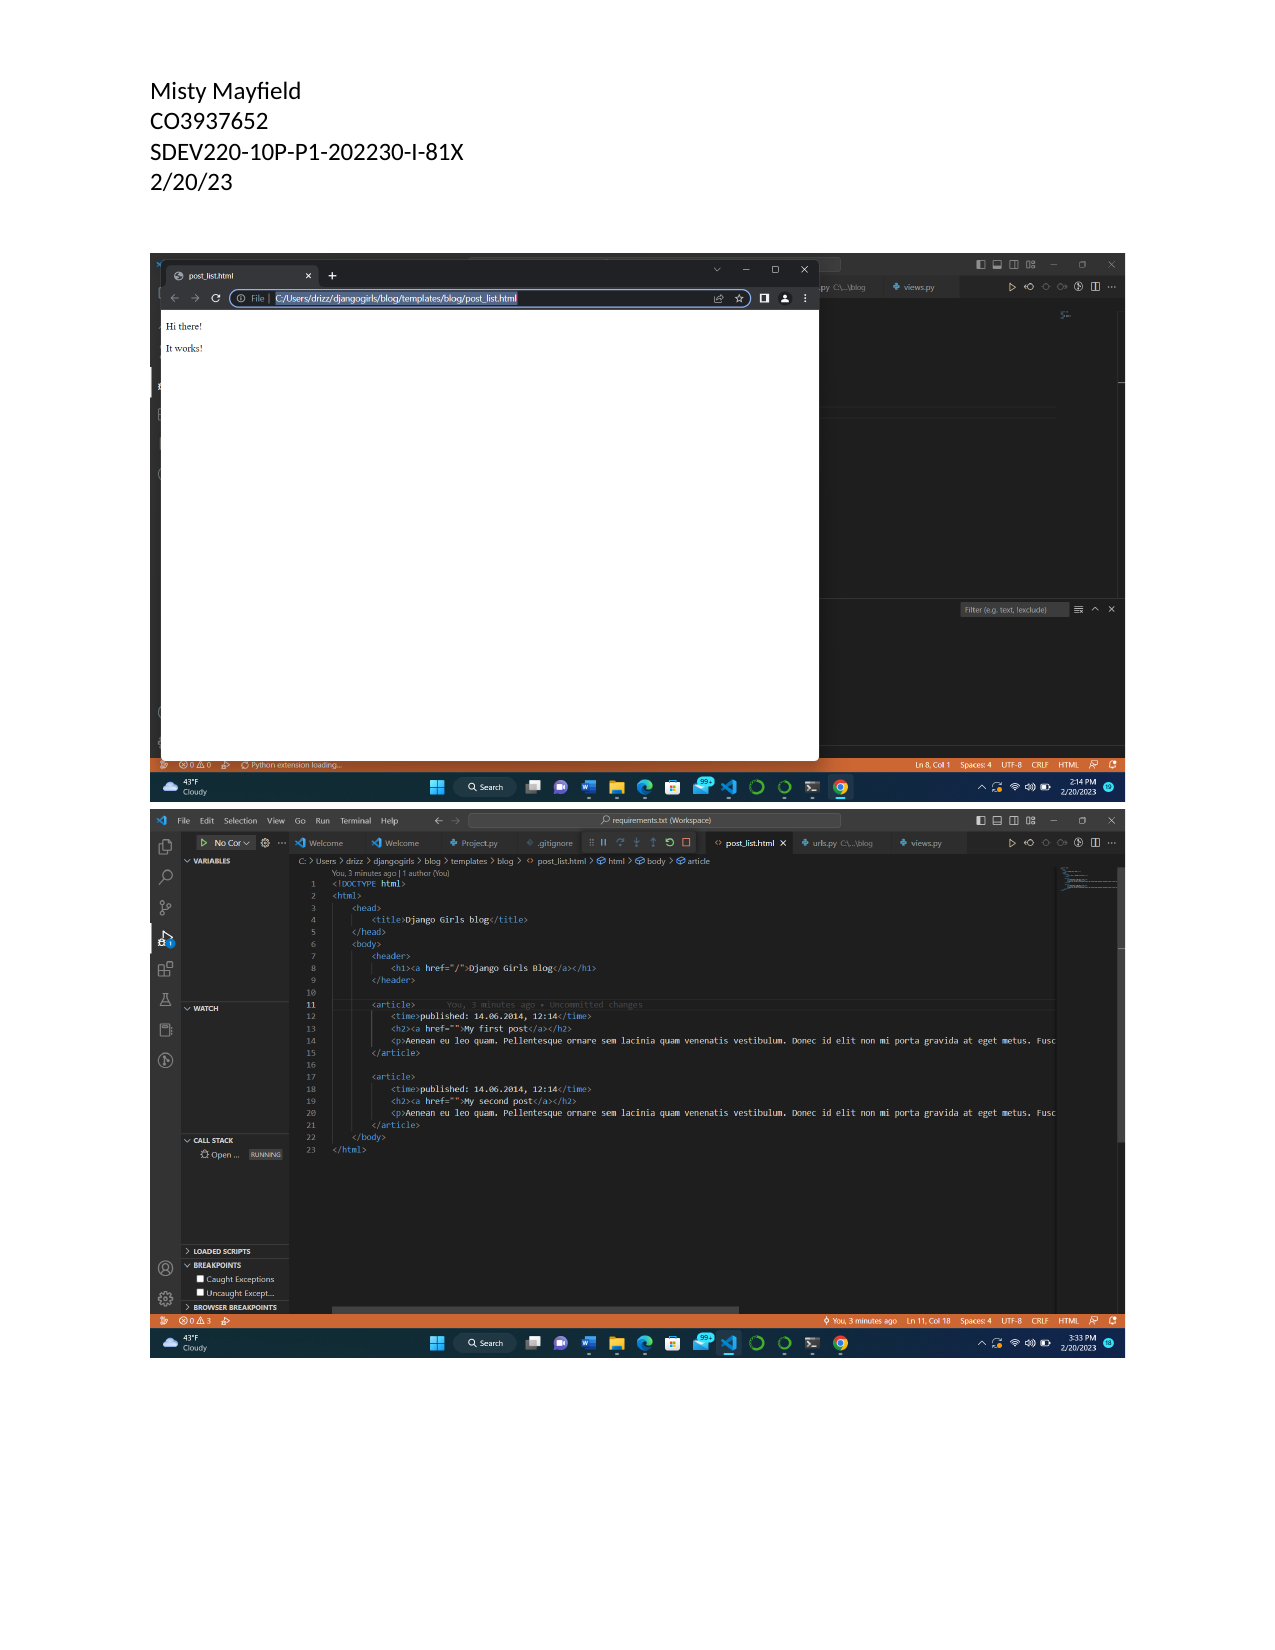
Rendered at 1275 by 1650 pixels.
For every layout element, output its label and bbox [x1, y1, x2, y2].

picture [150, 253, 1125, 802]
picture [150, 809, 1125, 1358]
